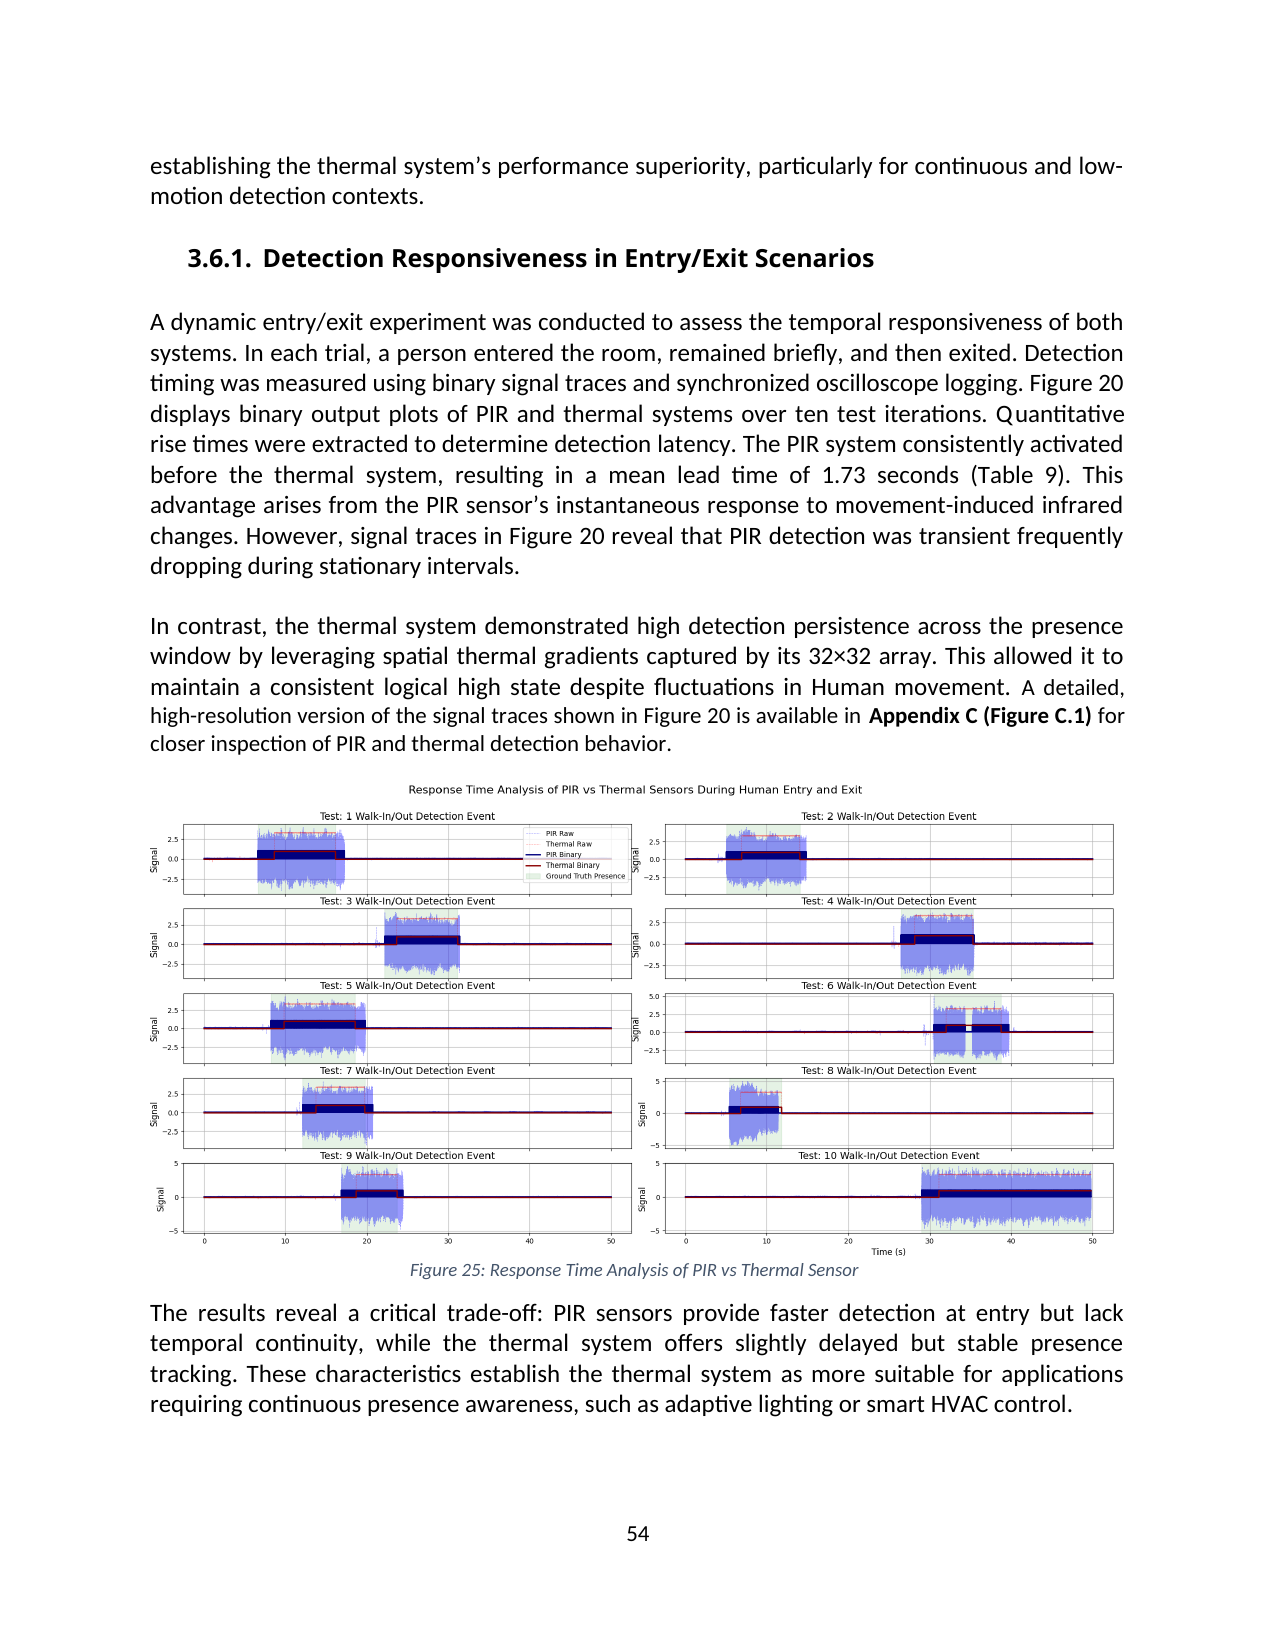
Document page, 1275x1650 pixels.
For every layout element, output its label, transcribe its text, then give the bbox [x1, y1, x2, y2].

subtitle Detection Responsiveness in Entry/Exit Scenarios [187, 240, 1125, 274]
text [150, 150, 1125, 211]
text In contrast, the thermal system demonstrated high detection persistence across the presence window by leveraging spatial thermal gradients captured by its 32×32 array. This allowed it to maintain a consistent logical high state despite fluctuations in Human movement. A detailed, high-resolution version of the signal traces shown in Figure 20 is available in Appendix C (Figure C.1) for closer inspection of PIR and thermal detection behavior. [150, 610, 1125, 758]
picture [150, 775, 1120, 1257]
text A dynamic entry/exit experiment was conducted to assess the temporal responsiveness of both systems. In each trial, a person entered the room, remained briefly, and then exited. Detection timing was measured using binary signal traces and synchronized oscilloscope logging. Figure 20 displays binary output plots of PIR and thermal systems over ten test iterations. Quantitative rise times were extracted to determine detection latency. The PIR system consistently activated before the thermal system, resulting in a mean lead time of 1.73 seconds (Table 9). This advantage arises from the PIR sensor’s instantaneous response to movement-induced infrared changes. However, signal traces in Figure 20 reveal that PIR detection was transient frequently dropping during stationary intervals. [150, 306, 1125, 581]
